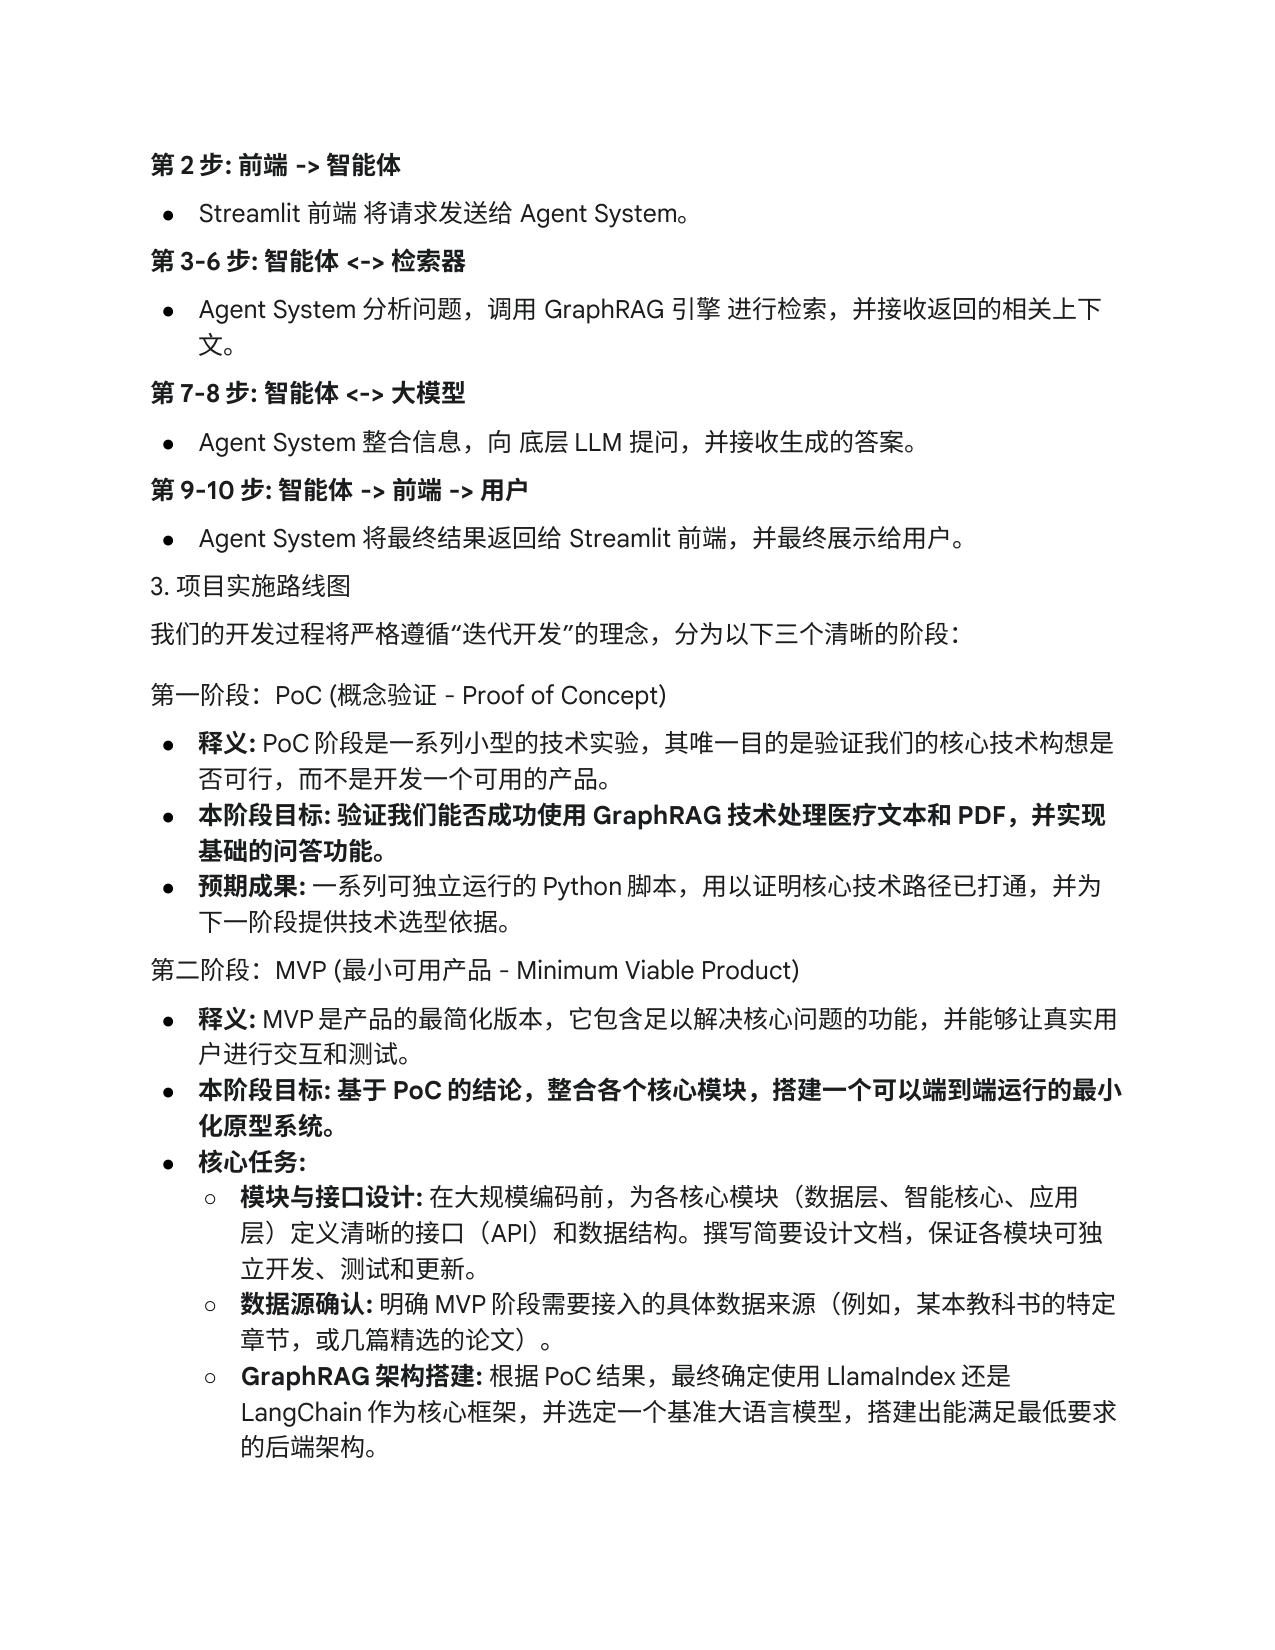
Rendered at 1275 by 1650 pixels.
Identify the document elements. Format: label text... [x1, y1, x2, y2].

list 预期成果: 一系列可独立运行的Python脚本，用以证明核心技术路径已打通，并为下一阶段提供技术选型依据。 [161, 872, 1125, 939]
text 第9-10步: 智能体 -> 前端 -> 用户 [150, 475, 1125, 506]
list 数据源确认: 明确MVP阶段需要接入的具体数据来源（例如，某本教科书的特定章节，或几篇精选的论文）。 [203, 1290, 1125, 1357]
list 本阶段目标: 基于PoC的结论，整合各个核心模块，搭建一个可以端到端运行的最小化原型系统。 [161, 1075, 1125, 1142]
subtitle 第一阶段：PoC (概念验证 - Proof of Concept) [150, 681, 1125, 712]
list 本阶段目标: 验证我们能否成功使用GraphRAG技术处理医疗文本和PDF，并实现基础的问答功能。 [161, 800, 1125, 867]
list 核心任务: [161, 1147, 1125, 1178]
list 模块与接口设计: 在大规模编码前，为各核心模块（数据层、智能核心、应用层）定义清晰的接口（API）和数据结构。撰写简要设计文档，保证各模块可独立开发、测试和更新。 [203, 1182, 1125, 1285]
text 我们的开发过程将严格遵循“迭代开发”的理念，分为以下三个清晰的阶段： [150, 620, 1125, 651]
text 第3-6步: 智能体 <-> 检索器 [150, 246, 1125, 278]
list Streamlit 前端 将请求发送给 Agent System。 [161, 198, 1125, 229]
subtitle 第二阶段：MVP (最小可用产品 - Minimum Viable Product) [150, 956, 1125, 987]
list Agent System 分析问题，调用 GraphRAG 引擎 进行检索，并接收返回的相关上下文。 [161, 295, 1125, 362]
list Agent System 整合信息，向 底层LLM 提问，并接收生成的答案。 [161, 427, 1125, 458]
list 释义: PoC阶段是一系列小型的技术实验，其唯一目的是验证我们的核心技术构想是否可行，而不是开发一个可用的产品。 [161, 729, 1125, 796]
list 释义: MVP是产品的最简化版本，它包含足以解决核心问题的功能，并能够让真实用户进行交互和测试。 [161, 1004, 1125, 1071]
text 第7-8步: 智能体 <-> 大模型 [150, 379, 1125, 410]
text 第2步: 前端 -> 智能体 [150, 150, 1125, 181]
list GraphRAG架构搭建: 根据PoC结果，最终确定使用LlamaIndex还是LangChain作为核心框架，并选定一个基准大语言模型，搭建出能满足最低要求的后端架构。 [203, 1361, 1125, 1464]
subtitle 3. 项目实施路线图 [150, 572, 1125, 603]
list Agent System 将最终结果返回给 Streamlit 前端，并最终展示给用户。 [161, 523, 1125, 555]
